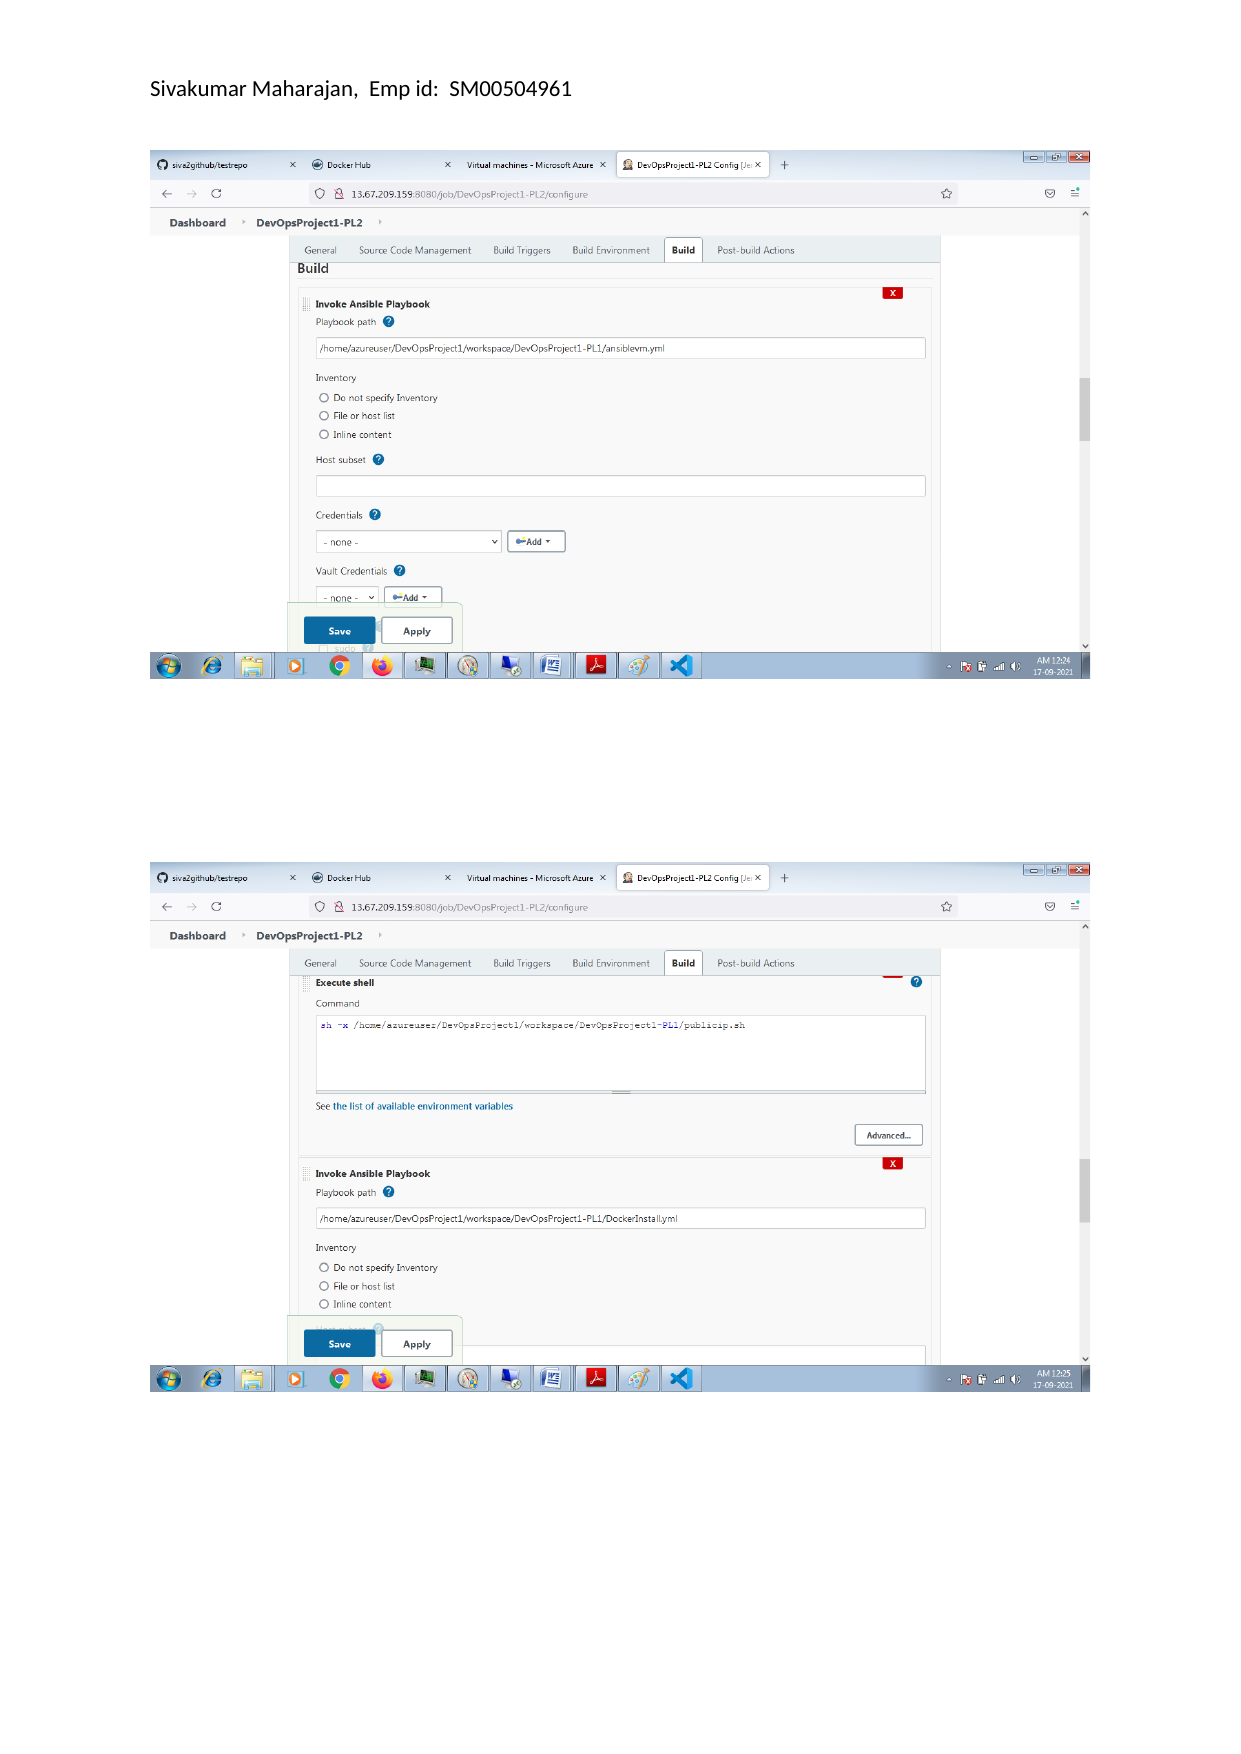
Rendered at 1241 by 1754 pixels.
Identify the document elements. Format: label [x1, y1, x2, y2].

picture [150, 150, 1091, 679]
picture [150, 862, 1091, 1392]
